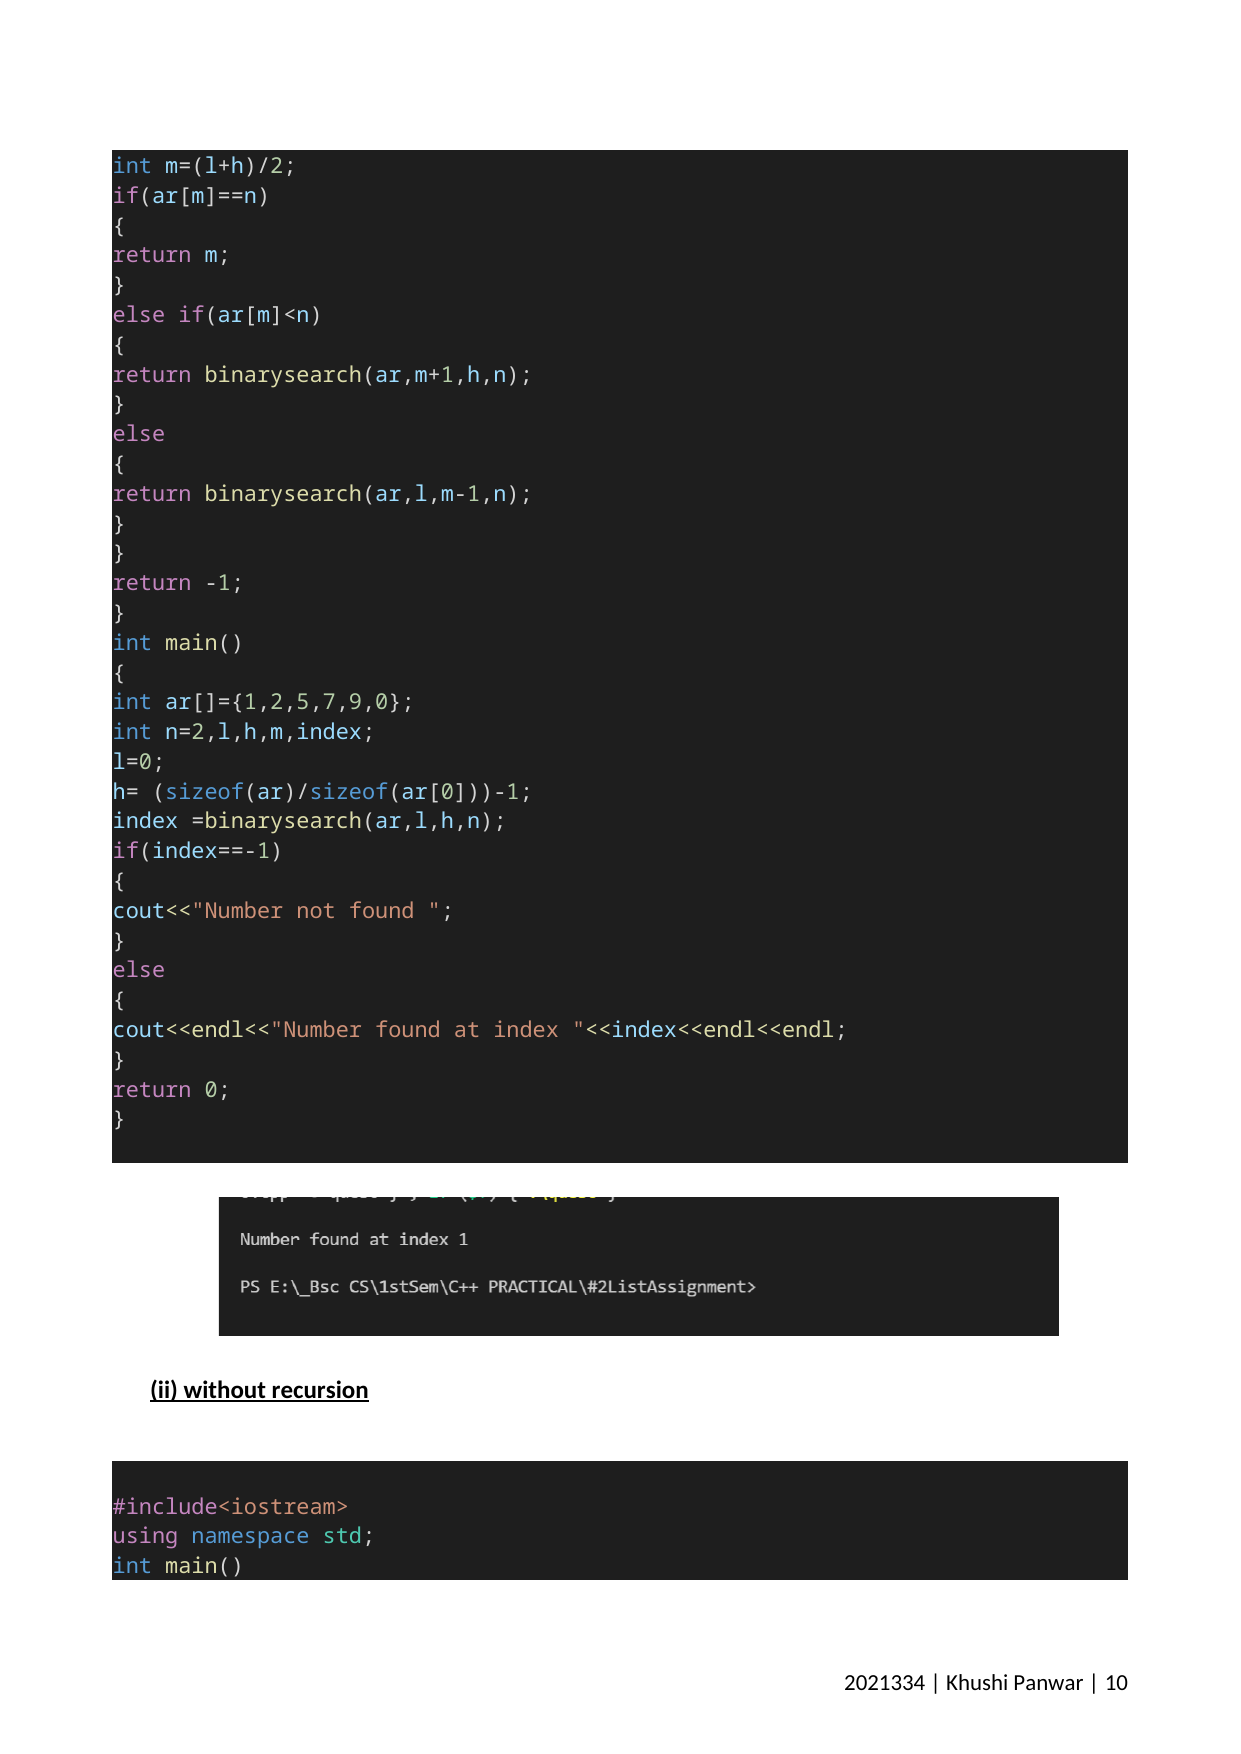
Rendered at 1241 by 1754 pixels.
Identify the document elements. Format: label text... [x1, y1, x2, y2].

text return -1; [112, 567, 1128, 597]
text { [112, 329, 1128, 358]
text int n=2,l,h,m,index; [112, 716, 1128, 746]
text } [112, 269, 1128, 299]
text if(index==-1) [112, 835, 1128, 865]
text { [112, 984, 1128, 1014]
text if(ar[m]==n) [112, 180, 1128, 209]
text using namespace std; [112, 1520, 1128, 1550]
text } [112, 388, 1128, 418]
text #include<iostream> [112, 1491, 1128, 1520]
text int ar[]={1,2,5,7,9,0}; [112, 686, 1128, 716]
text index =binarysearch(ar,l,h,n); [112, 805, 1128, 835]
text cout<<"Number not found "; [112, 895, 1128, 924]
text { [112, 865, 1128, 895]
text h= (sizeof(ar)/sizeof(ar[0]))-1; [112, 776, 1128, 805]
text } [112, 597, 1128, 627]
text { [112, 209, 1128, 239]
text return binarysearch(ar,m+1,h,n); [112, 358, 1128, 388]
text int main() [112, 1550, 1128, 1580]
text int m=(l+h)/2; [112, 150, 1128, 180]
text } [112, 924, 1128, 954]
text } [112, 1044, 1128, 1073]
text { [112, 656, 1128, 686]
text else [112, 954, 1128, 984]
text l=0; [112, 746, 1128, 776]
text else [112, 418, 1128, 448]
text int main() [112, 627, 1128, 656]
text { [112, 448, 1128, 478]
text else if(ar[m]<n) [112, 299, 1128, 329]
text return binarysearch(ar,l,m-1,n); [112, 478, 1128, 507]
text cout<<endl<<"Number found at index "<<index<<endl<<endl; [112, 1014, 1128, 1044]
text return 0; [112, 1073, 1128, 1103]
text return m; [112, 239, 1128, 269]
picture [218, 1197, 1059, 1336]
text } [112, 507, 1128, 537]
text } [112, 1103, 1128, 1133]
list (ii) without recursion [150, 1374, 1128, 1405]
text } [112, 537, 1128, 567]
